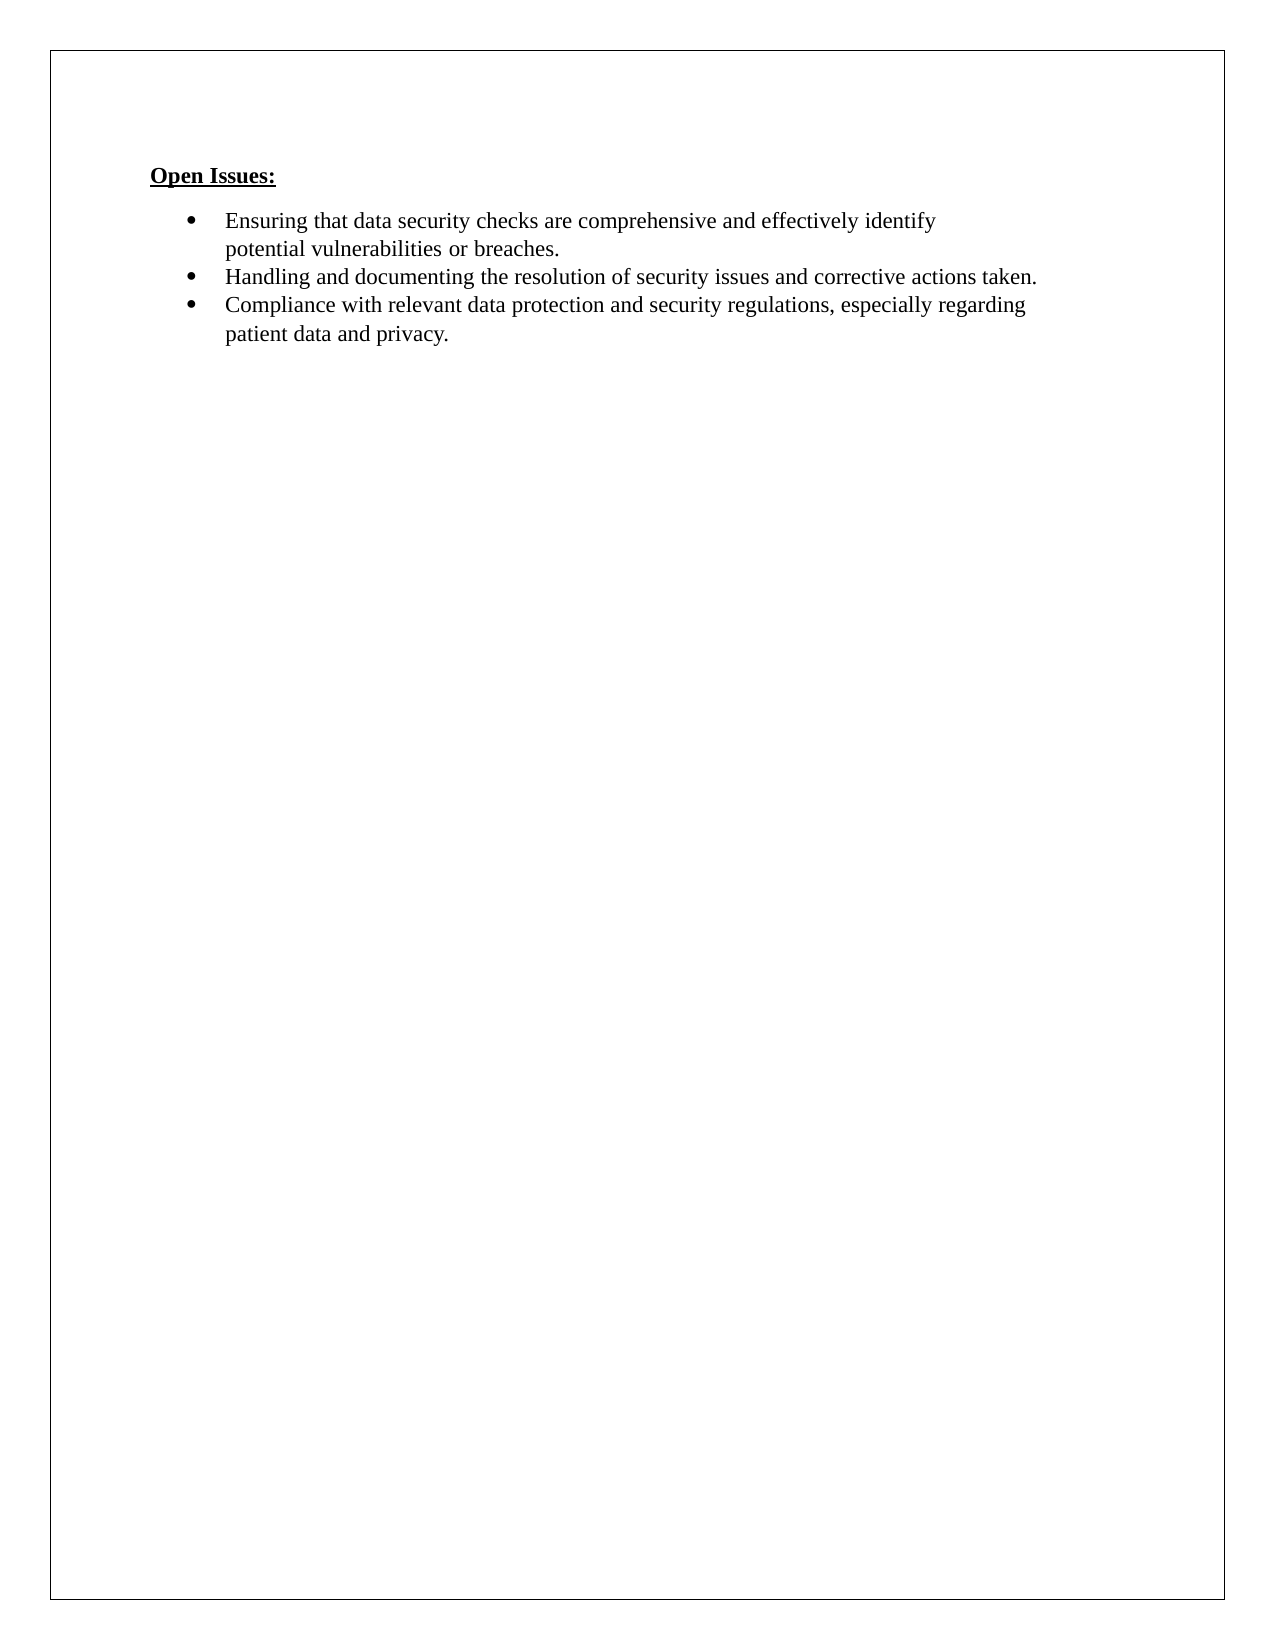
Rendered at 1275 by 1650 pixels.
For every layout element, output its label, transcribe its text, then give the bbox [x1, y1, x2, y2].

list Ensuring that data security checks are comprehensive and effectively identify potential vulnerabilities or breaches. [187, 207, 1021, 261]
list Compliance with relevant data protection and security regulations, especially regarding patient data and privacy. [187, 291, 1092, 346]
subtitle Open Issues: [150, 163, 1139, 189]
list Handling and documenting the resolution of security issues and corrective actions taken. [187, 263, 1139, 289]
